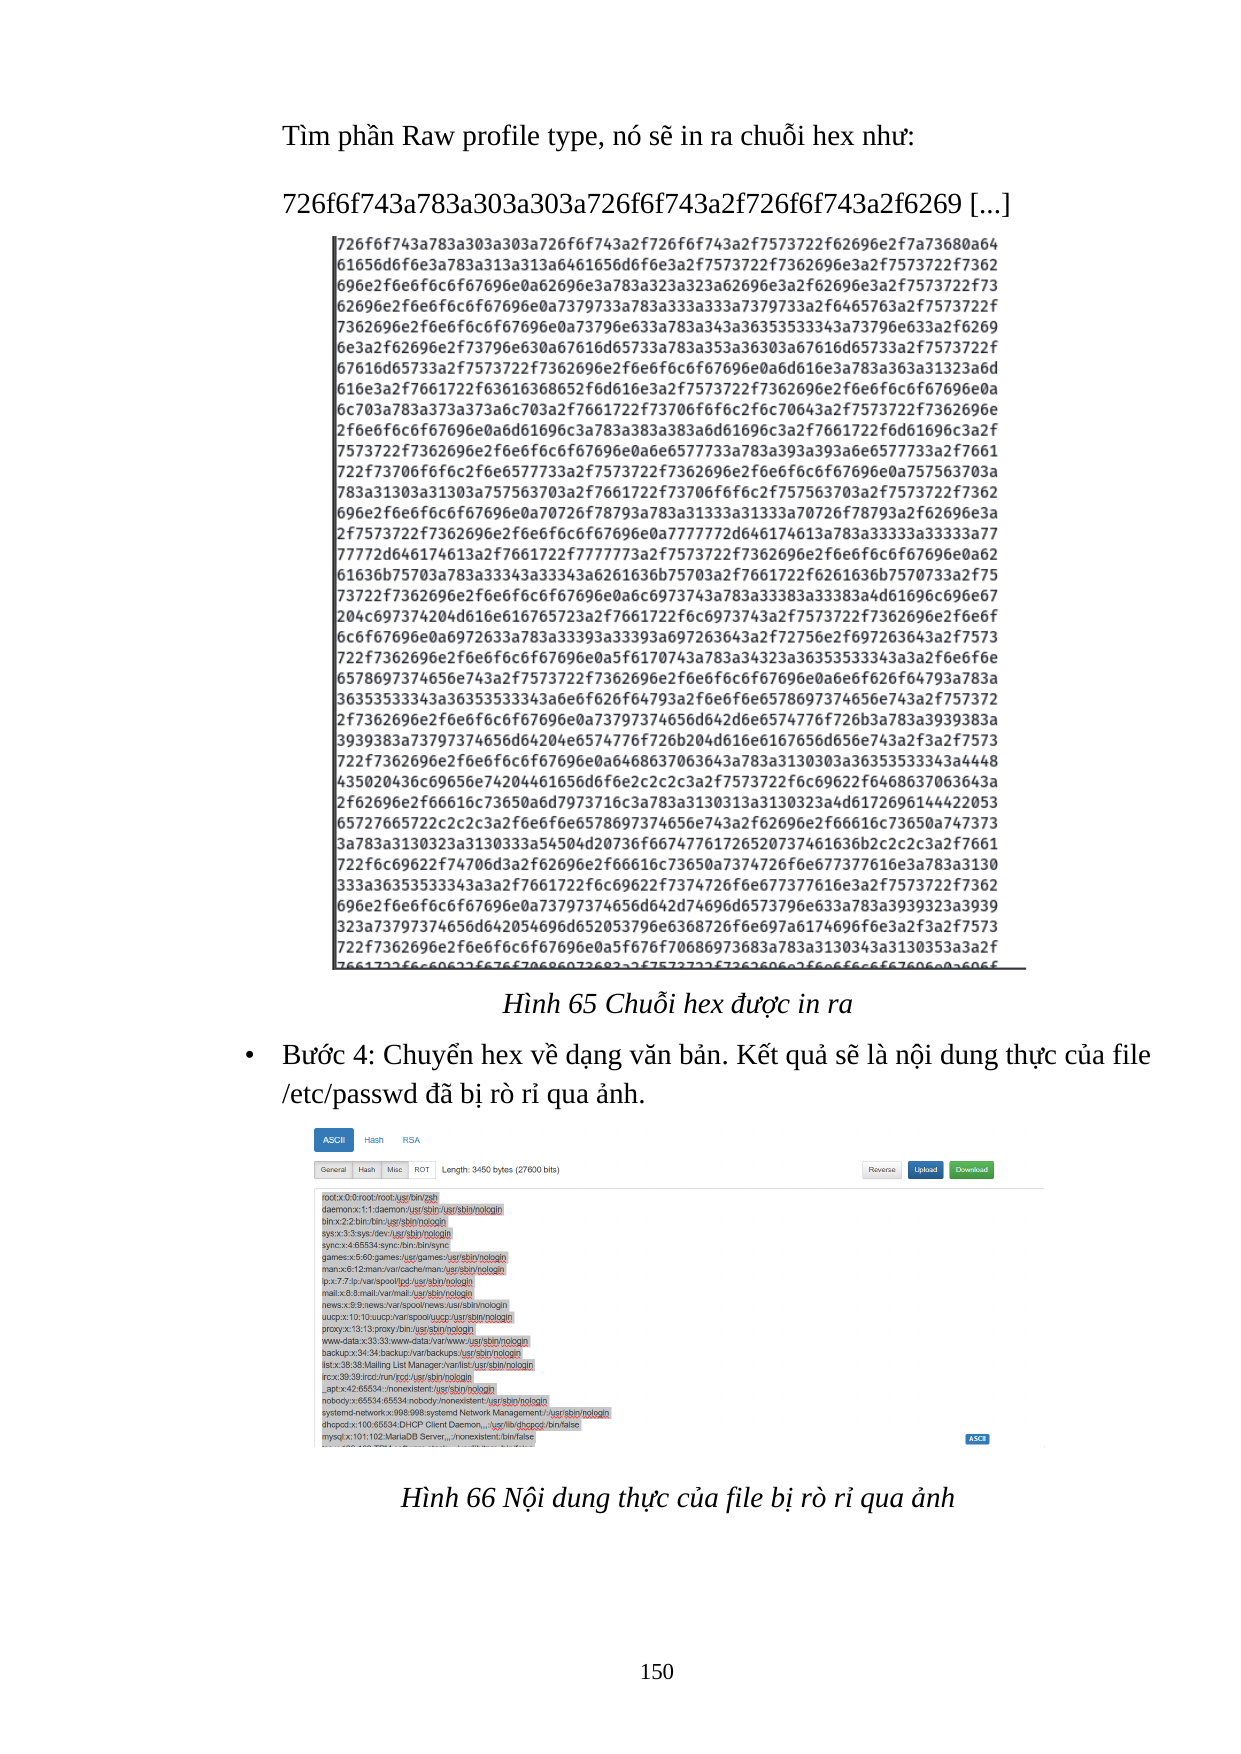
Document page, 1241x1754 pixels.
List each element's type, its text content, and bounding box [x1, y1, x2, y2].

text Tìm phần Raw profile type, nó sẽ in ra chuỗi hex như: [282, 118, 1152, 152]
picture [313, 1126, 1045, 1447]
picture [332, 236, 1027, 970]
text Hình 65 Chuỗi hex được in ra [207, 986, 1152, 1020]
list Bước 4: Chuyển hex về dạng văn bản. Kết quả sẽ là nội dung thực của file /etc/passwd đã bị rò rỉ qua ảnh. [244, 1037, 1152, 1109]
text Hình 66 Nội dung thực của file bị rò rỉ qua ảnh [207, 1480, 1152, 1513]
text 726f6f743a783a303a303a726f6f743a2f726f6f743a2f6269 [...] [282, 186, 1152, 219]
